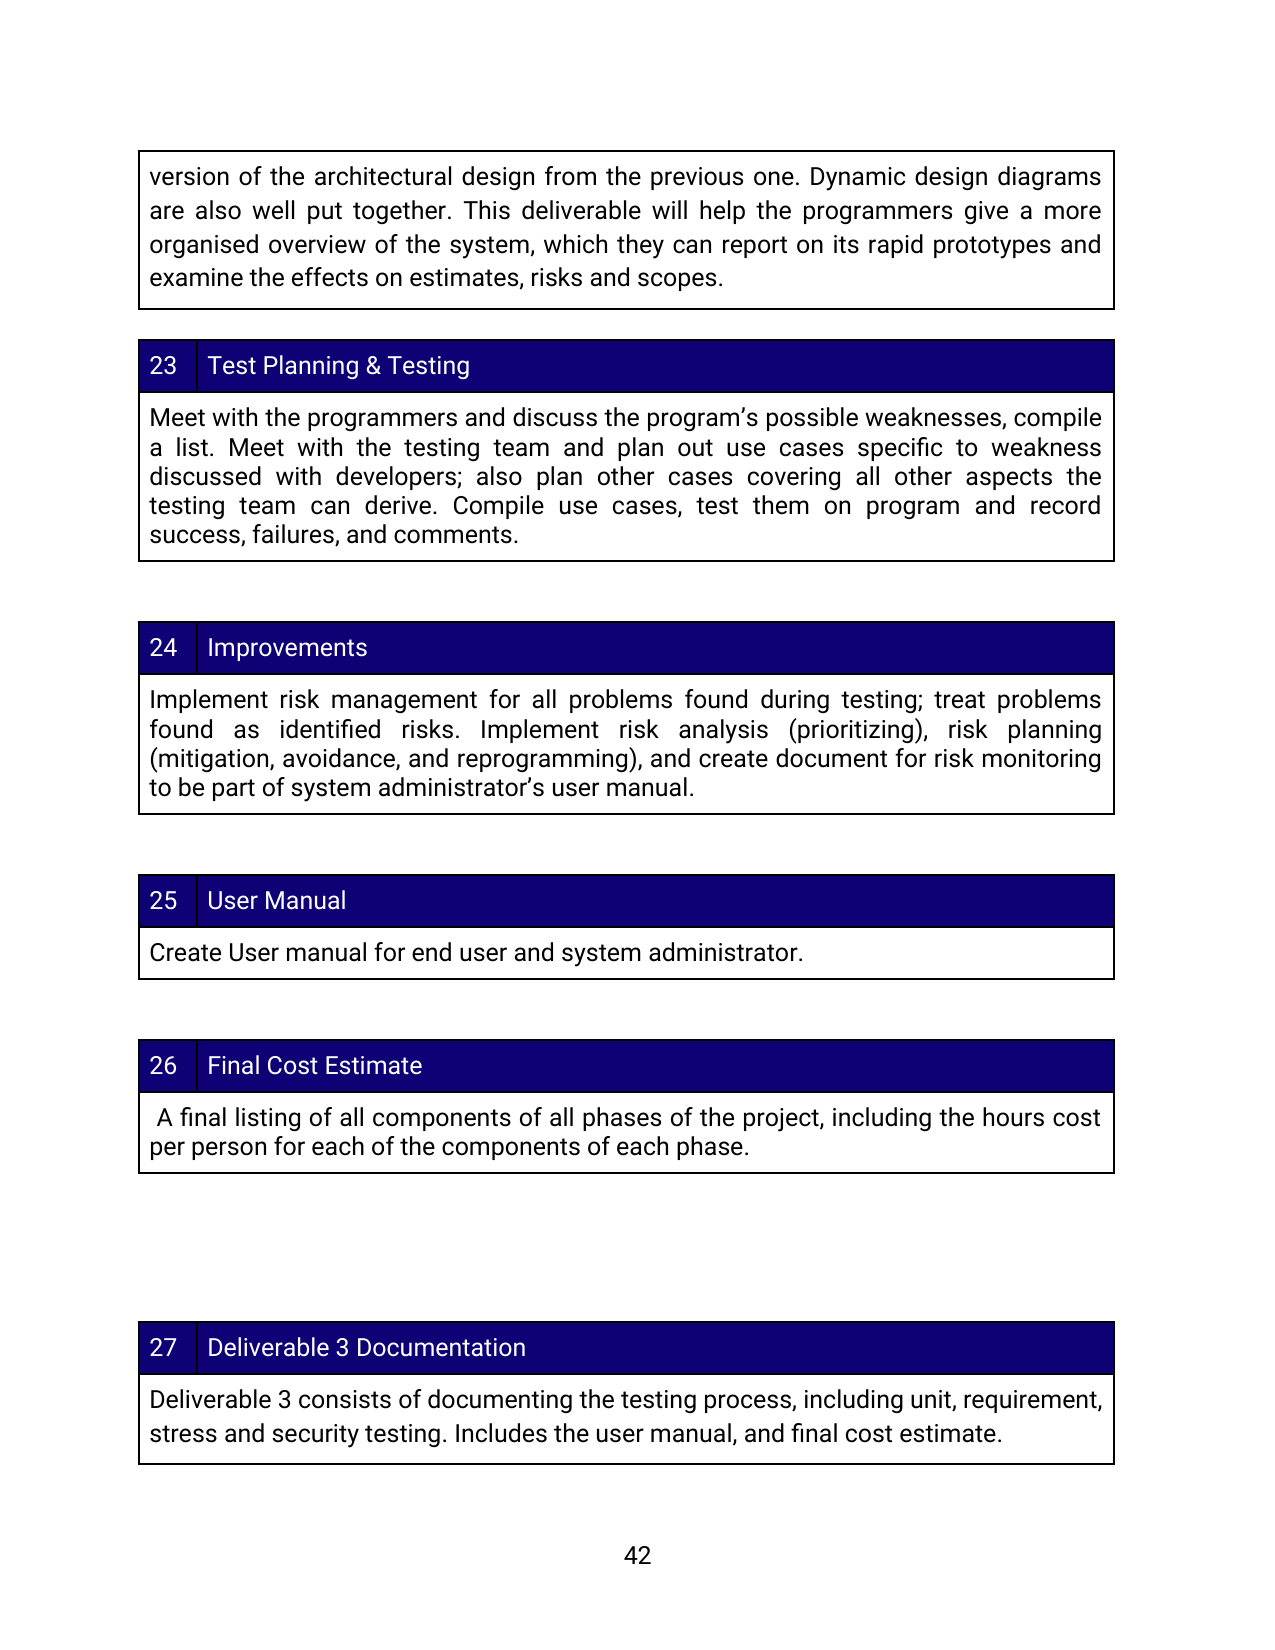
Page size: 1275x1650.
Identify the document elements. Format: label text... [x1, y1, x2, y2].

table_header User Manual [198, 876, 1113, 926]
table_header Deliverable 3 Documentation [198, 1323, 1113, 1373]
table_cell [140, 152, 1113, 307]
table_cell Meet with the programmers and discuss the program’s possible weaknesses, compile a list. Meet with the testing team and plan out use cases specific to weakness discussed with developers; also plan other cases covering all other aspects the testing team can derive. Compile use cases, test them on program and record success, failures, and comments. [140, 393, 1113, 560]
table_header 26 [140, 1041, 196, 1091]
table_header 25 [140, 876, 196, 926]
table_cell Create User manual for end user and system administrator. [140, 928, 1113, 978]
table_header Test Planning & Testing [198, 341, 1113, 391]
table_header 24 [140, 623, 196, 673]
table_header Improvements [198, 623, 1113, 673]
table_cell A final listing of all components of all phases of the project, including the hours cost per person for each of the components of each phase. [140, 1093, 1113, 1172]
table_cell Deliverable 3 consists of documenting the testing process, including unit, requirement, stress and security testing. Includes the user manual, and final cost estimate. [140, 1375, 1113, 1463]
table_cell Implement risk management for all problems found during testing; treat problems found as identified risks. Implement risk analysis (prioritizing), risk planning (mitigation, avoidance, and reprogramming), and create document for risk monitoring to be part of system administrator’s user manual. [140, 675, 1113, 813]
table_header 27 [140, 1323, 196, 1373]
table_header Final Cost Estimate [198, 1041, 1113, 1091]
table_header 23 [140, 341, 196, 391]
